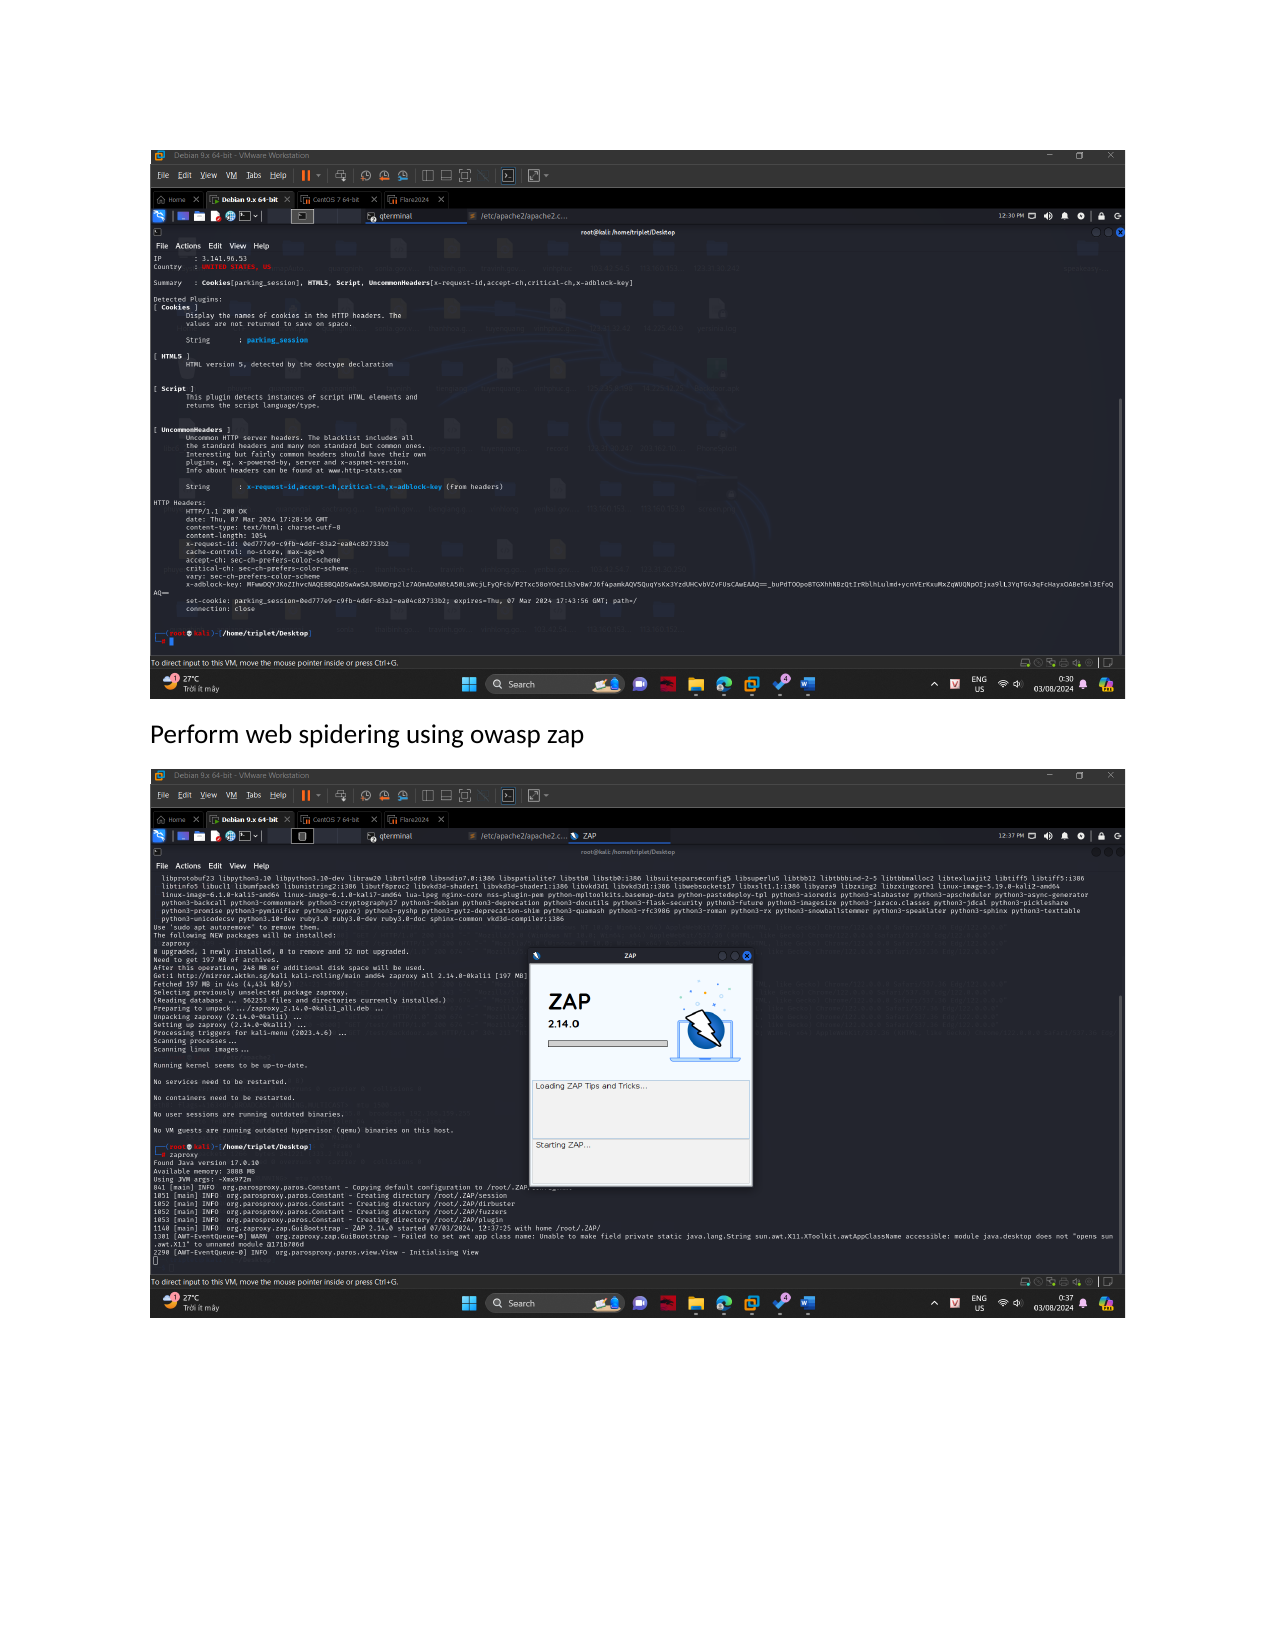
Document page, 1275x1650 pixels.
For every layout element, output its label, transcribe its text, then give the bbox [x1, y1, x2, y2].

picture [150, 769, 1125, 1318]
picture [150, 150, 1125, 699]
text Perform web spidering using owasp zap [150, 717, 1125, 750]
